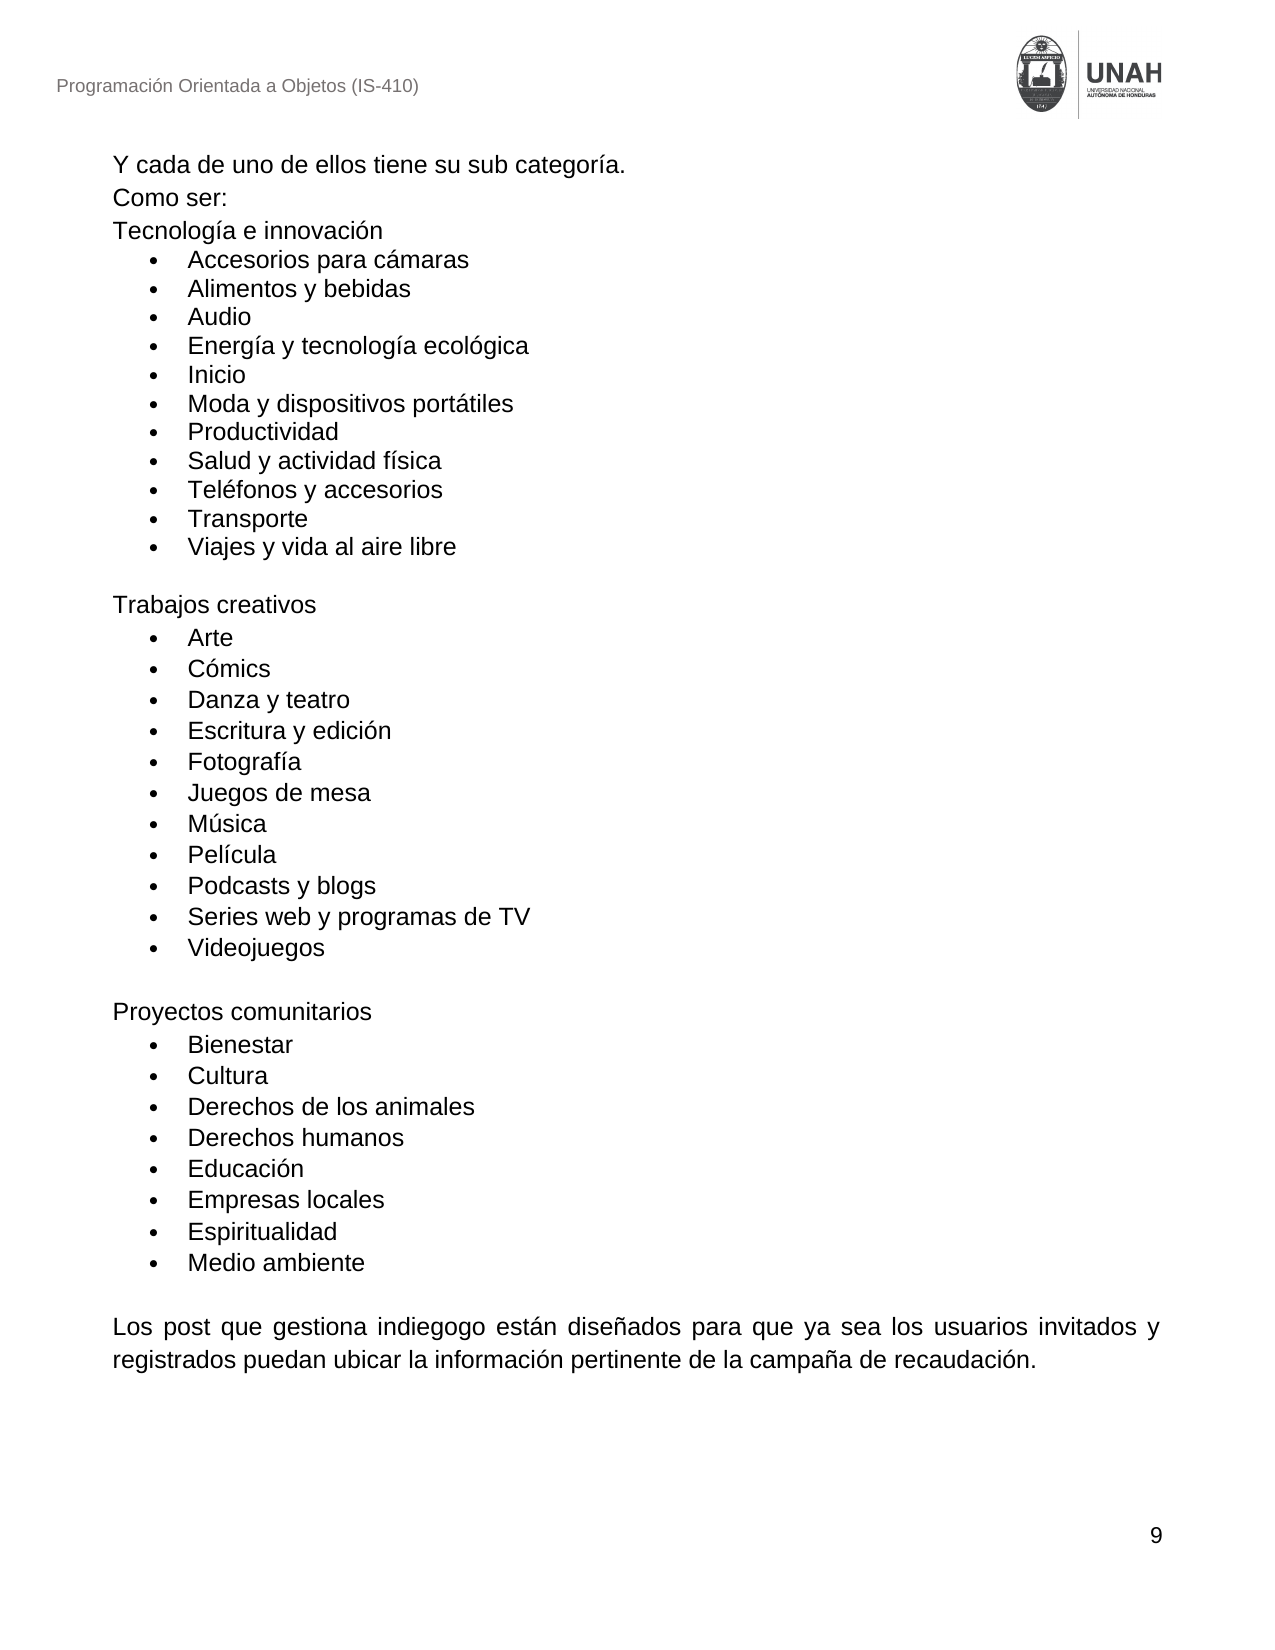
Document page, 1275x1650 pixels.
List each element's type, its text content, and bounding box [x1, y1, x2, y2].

list Fotografía [150, 747, 1162, 776]
list Empresas locales [150, 1186, 1162, 1214]
list Medio ambiente [150, 1248, 1162, 1276]
list Arte [150, 623, 1162, 652]
list Música [150, 809, 1162, 838]
list Juegos de mesa [150, 778, 1162, 807]
list Derechos de los animales [150, 1092, 1162, 1121]
text Los post que gestiona indiegogo están diseñados para que ya sea los usuarios invitados y registrados puedan ubicar la información pertinente de la campaña de recaudación. [112, 1279, 1162, 1373]
list Derechos humanos [150, 1123, 1162, 1152]
text Proyectos comunitarios [112, 997, 1162, 1026]
text Y cada de uno de ellos tiene su sub categoría. [112, 150, 1162, 179]
list Película [150, 840, 1162, 869]
list Inicio [150, 360, 1162, 388]
list Series web y programas de TV [150, 902, 1162, 931]
list Espiritualidad [150, 1217, 1162, 1245]
list Alimentos y bebidas [150, 273, 1162, 302]
list Danza y teatro [150, 685, 1162, 714]
text Trabajos creativos [112, 590, 1162, 618]
picture [1016, 26, 1162, 119]
list Teléfonos y accesorios [150, 475, 1162, 503]
list Productividad [150, 417, 1162, 446]
list Videojuegos [150, 933, 1162, 962]
list Audio [150, 302, 1162, 331]
list Viajes y vida al aire libre [150, 532, 1162, 561]
list Educación [150, 1154, 1162, 1183]
list Podcasts y blogs [150, 871, 1162, 900]
list Moda y dispositivos portátiles [150, 388, 1162, 417]
text Como ser: [112, 183, 1162, 212]
list Cultura [150, 1061, 1162, 1090]
list Bienestar [150, 1030, 1162, 1059]
text Tecnología e innovación [112, 216, 1162, 245]
list Escritura y edición [150, 716, 1162, 745]
list Accesorios para cámaras [150, 245, 1162, 273]
list Energía y tecnología ecológica [150, 331, 1162, 360]
list Salud y actividad física [150, 446, 1162, 475]
list Transporte [150, 503, 1162, 532]
list Cómics [150, 654, 1162, 683]
